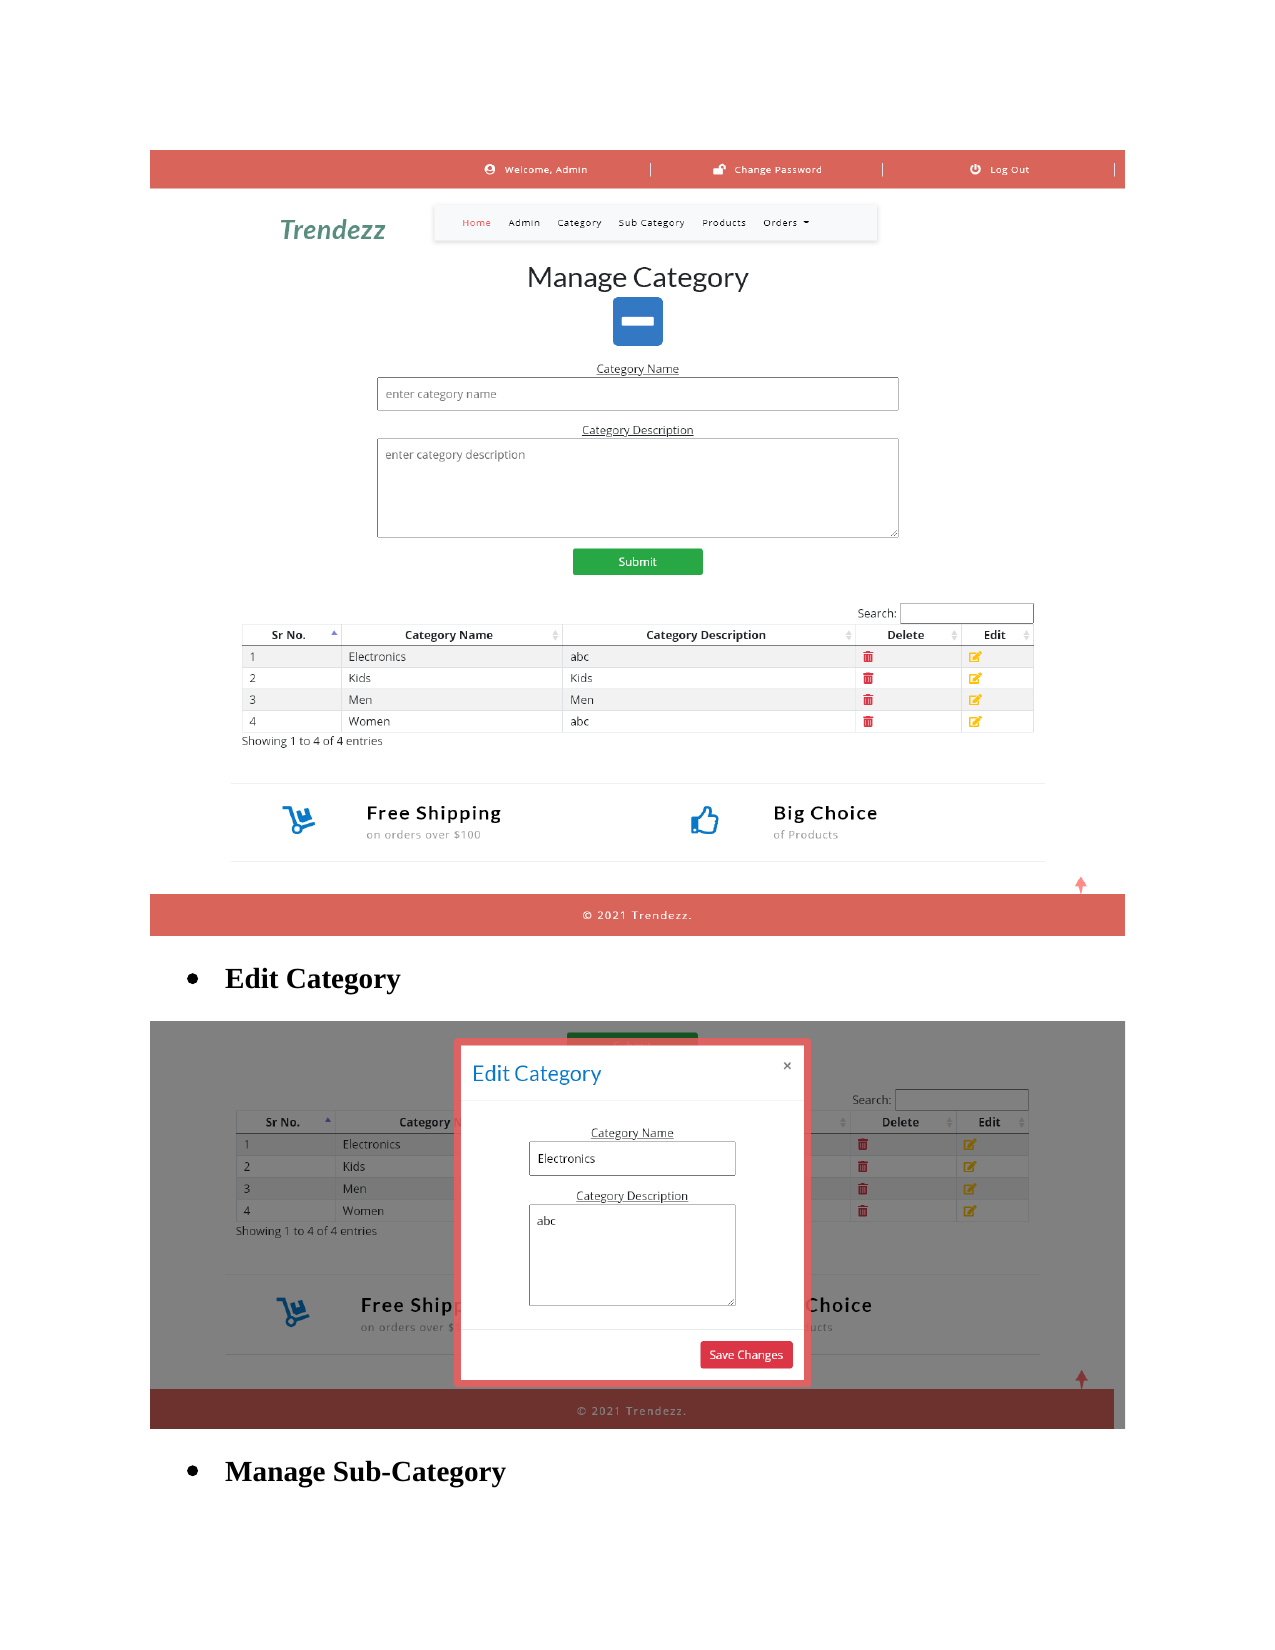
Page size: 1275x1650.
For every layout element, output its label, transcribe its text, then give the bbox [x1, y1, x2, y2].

list Manage Sub-Category [187, 1454, 1125, 1487]
picture [150, 150, 1125, 937]
picture [150, 1021, 1125, 1429]
list Edit Category [187, 962, 1125, 995]
